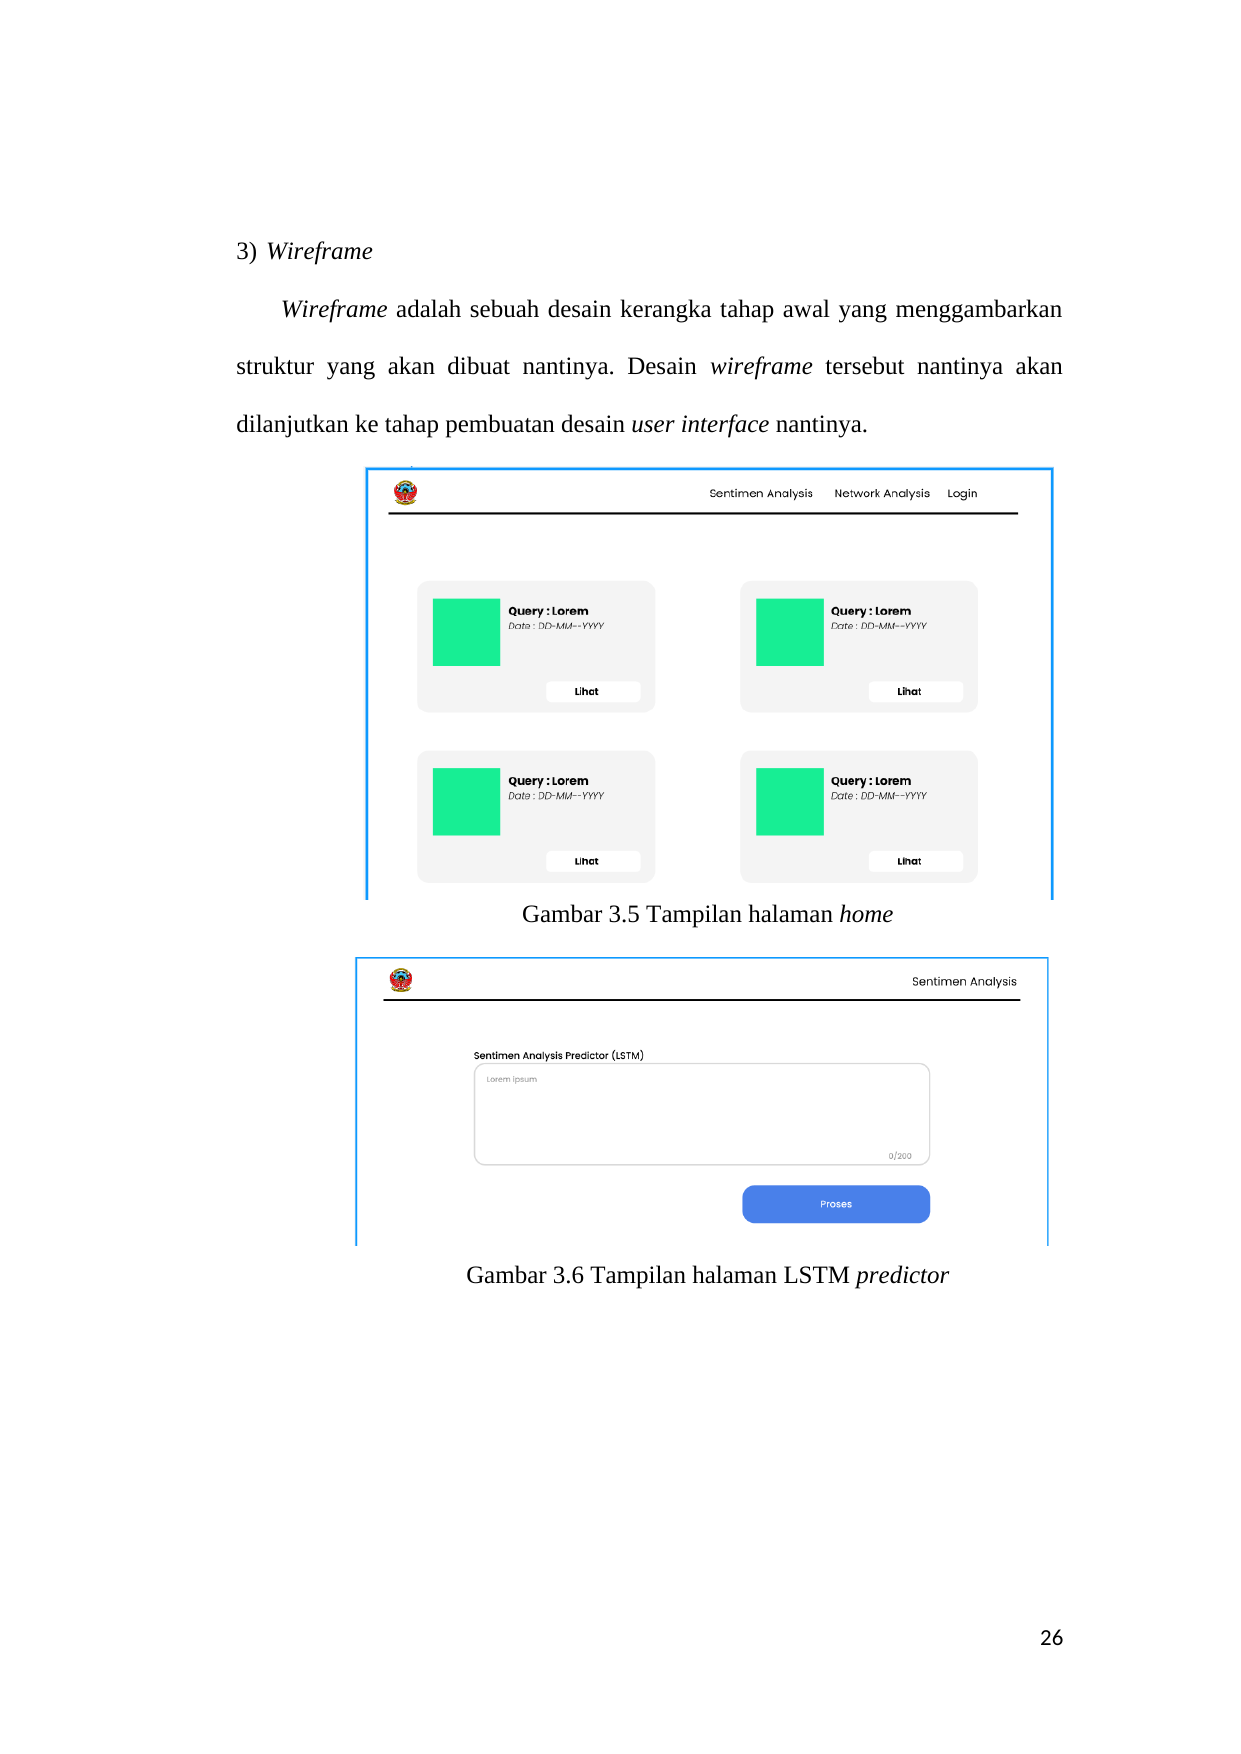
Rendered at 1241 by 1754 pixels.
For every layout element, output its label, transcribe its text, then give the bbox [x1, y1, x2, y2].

subtitle Wireframe [236, 236, 1063, 265]
list Wireframe adalah sebuah desain kerangka tahap awal yang menggambarkan struktur yang akan dibuat nantinya. Desain wireframe tersebut nantinya akan dilanjutkan ke tahap pembuatan desain user interface nantinya. [236, 294, 1063, 437]
picture [354, 957, 1049, 1246]
list Gambar 3.5 Tampilan halaman home [354, 899, 1063, 928]
list Gambar 3.6 Tampilan halaman LSTM predictor [354, 1260, 1063, 1289]
picture [363, 466, 1054, 900]
